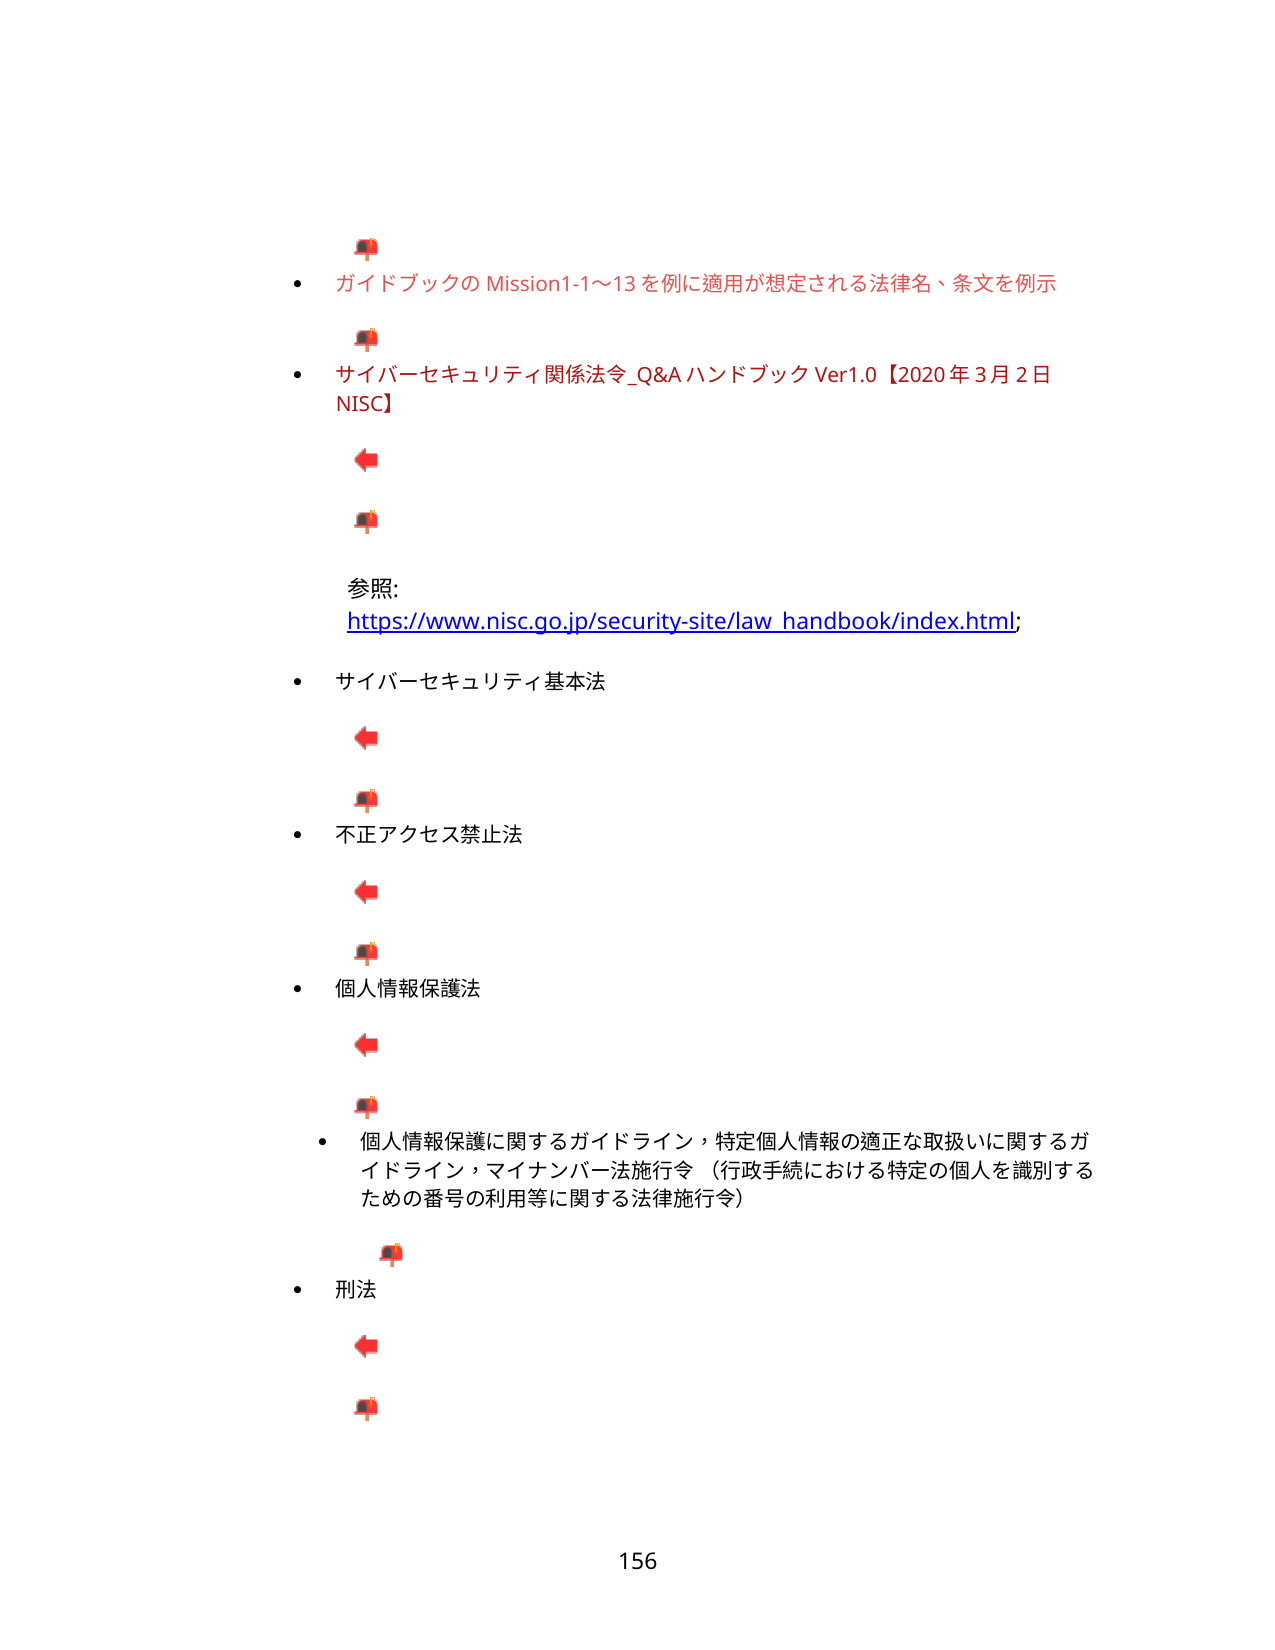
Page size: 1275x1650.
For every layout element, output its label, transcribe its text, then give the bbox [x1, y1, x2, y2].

text https://www.nisc.go.jp/security-site/law_handbook/index.html; [347, 604, 1098, 636]
picture [354, 1397, 378, 1421]
picture [354, 238, 378, 261]
picture [354, 1033, 378, 1057]
list 個人情報保護に関するガイドライン，特定個人情報の適正な取扱いに関するガイドライン，マイナンバー法施行令 （行政手続における特定の個人を識別するための番号の利用等に関する法律施行令） [319, 1127, 1098, 1213]
picture [354, 510, 378, 534]
picture [354, 789, 378, 813]
picture [354, 1096, 378, 1119]
list サイバーセキュリティ関係法令_Q&AハンドブックVer1.0【2020年3月2日NISC】 [294, 360, 1098, 417]
list サイバーセキュリティ基本法 [294, 667, 1098, 696]
picture [354, 448, 378, 472]
list 刑法 [294, 1275, 1098, 1304]
picture [354, 1335, 378, 1358]
list 参照: [347, 573, 1098, 604]
picture [379, 1243, 403, 1267]
picture [354, 328, 378, 352]
list 個人情報保護法 [294, 974, 1098, 1002]
list ガイドブックのMission1-1～13を例に適用が想定される法律名、条文を例示 [294, 269, 1098, 298]
picture [354, 880, 378, 904]
list 不正アクセス禁止法 [294, 821, 1098, 849]
picture [354, 942, 378, 966]
picture [354, 726, 378, 750]
